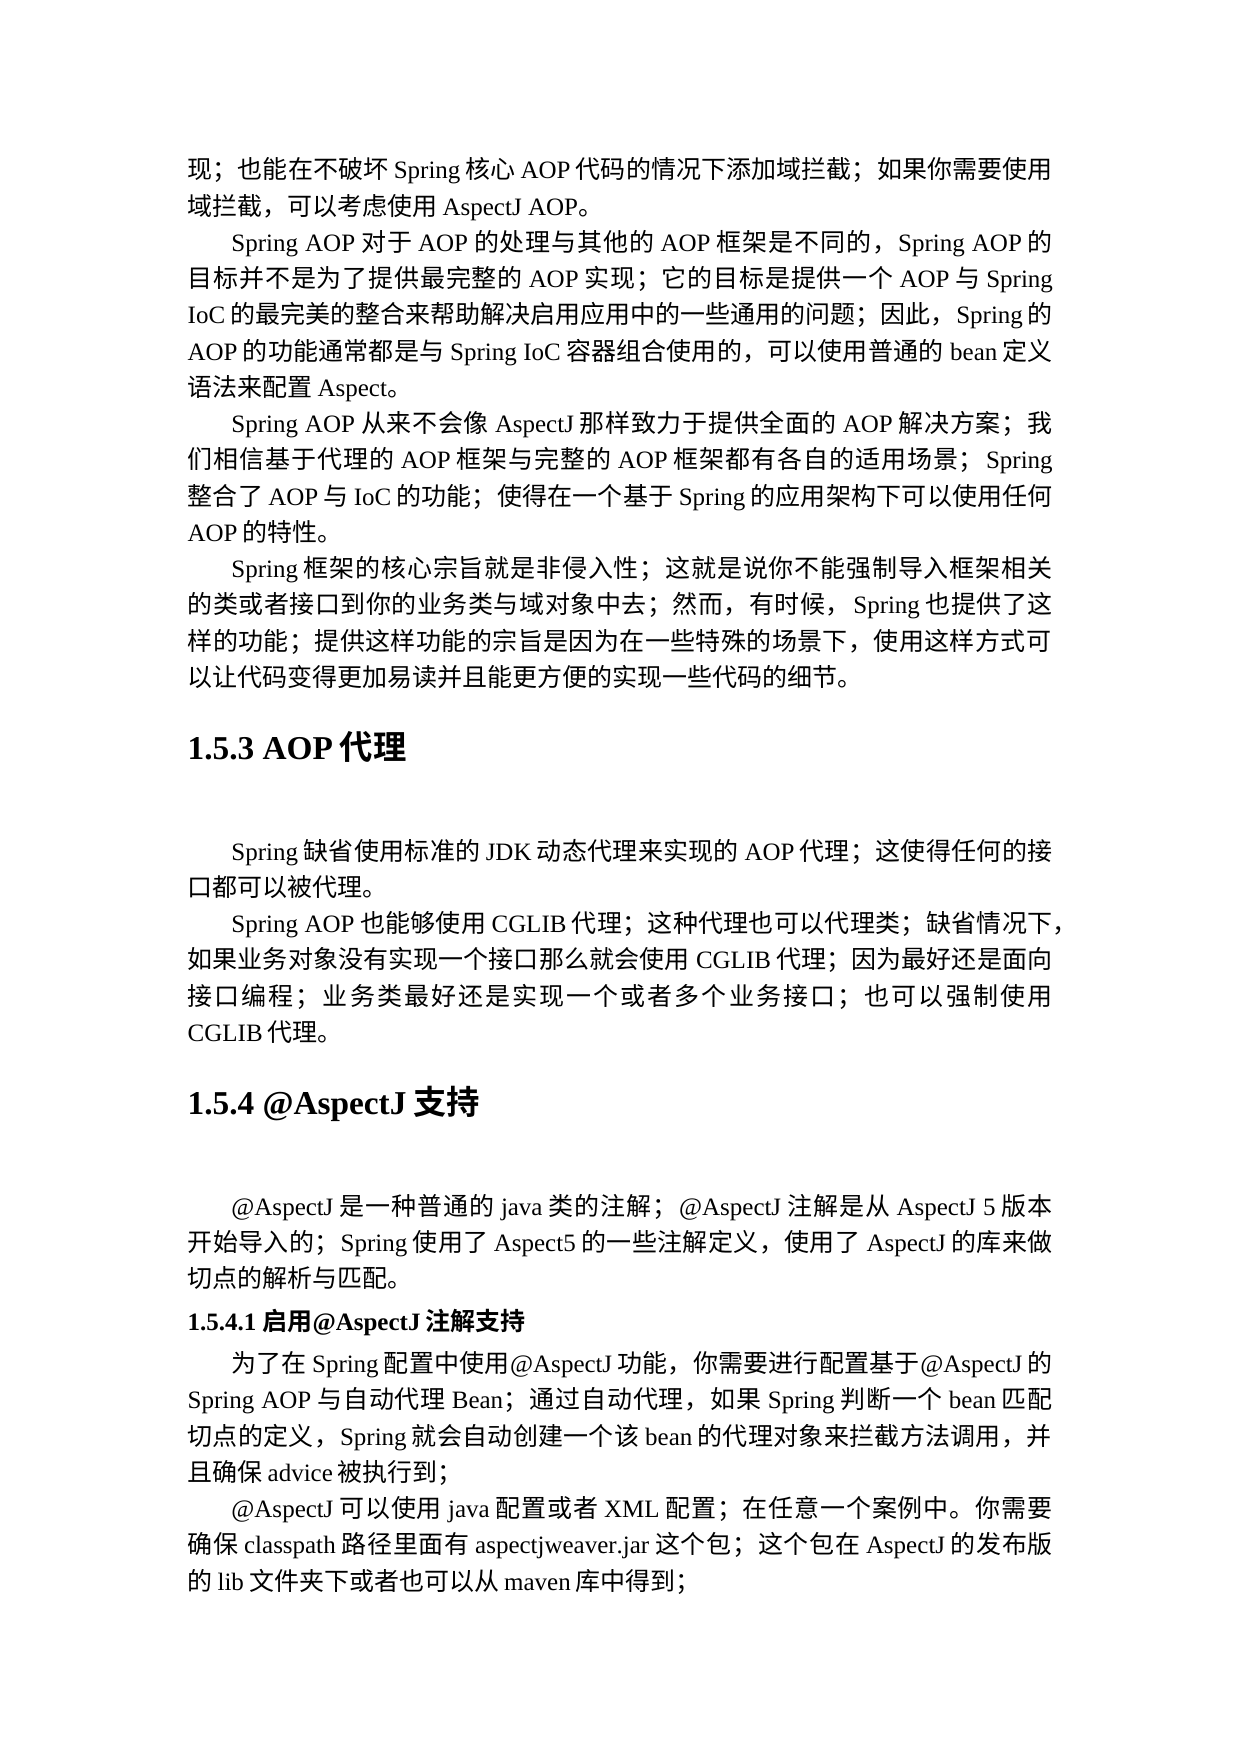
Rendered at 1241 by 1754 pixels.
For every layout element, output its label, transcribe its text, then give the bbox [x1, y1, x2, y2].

text Spring缺省使用标准的JDK动态代理来实现的AOP代理；这使得任何的接口都可以被代理。 [187, 831, 1053, 904]
text @AspectJ可以使用java配置或者XML配置；在任意一个案例中。你需要确保classpath路径里面有aspectjweaver.jar这个包；这个包在AspectJ的发布版的lib文件夹下或者也可以从maven库中得到； [187, 1489, 1053, 1597]
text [187, 150, 1053, 222]
text 为了在Spring配置中使用@AspectJ功能，你需要进行配置基于@AspectJ的Spring AOP与自动代理Bean；通过自动代理，如果Spring判断一个bean匹配切点的定义，Spring就会自动创建一个该bean的代理对象来拦截方法调用，并且确保advice被执行到； [187, 1344, 1053, 1489]
subtitle 1.5.4 @AspectJ支持 [187, 1076, 1053, 1124]
text Spring AOP对于AOP的处理与其他的AOP框架是不同的，Spring AOP的目标并不是为了提供最完整的AOP实现；它的目标是提供一个AOP与Spring IoC的最完美的整合来帮助解决启用应用中的一些通用的问题；因此，Spring的AOP的功能通常都是与Spring IoC容器组合使用的，可以使用普通的bean定义语法来配置Aspect。 [187, 222, 1053, 404]
text Spring AOP从来不会像AspectJ那样致力于提供全面的AOP解决方案；我们相信基于代理的AOP框架与完整的AOP框架都有各自的适用场景；Spring整合了AOP与IoC的功能；使得在一个基于Spring的应用架构下可以使用任何AOP的特性。 [187, 404, 1053, 549]
subtitle 1.5.4.1 启用@AspectJ注解支持 [187, 1301, 1053, 1337]
text @AspectJ是一种普通的java类的注解；@AspectJ注解是从AspectJ 5版本开始导入的；Spring使用了Aspect5的一些注解定义，使用了AspectJ的库来做切点的解析与匹配。 [187, 1186, 1053, 1295]
text Spring框架的核心宗旨就是非侵入性；这就是说你不能强制导入框架相关的类或者接口到你的业务类与域对象中去；然而，有时候，Spring也提供了这样的功能；提供这样功能的宗旨是因为在一些特殊的场景下，使用这样方式可以让代码变得更加易读并且能更方便的实现一些代码的细节。 [187, 549, 1053, 694]
subtitle 1.5.3 AOP代理 [187, 721, 1053, 769]
text Spring AOP也能够使用CGLIB代理；这种代理也可以代理类；缺省情况下，如果业务对象没有实现一个接口那么就会使用CGLIB代理；因为最好还是面向接口编程；业务类最好还是实现一个或者多个业务接口；也可以强制使用CGLIB代理。 [187, 904, 1053, 1049]
